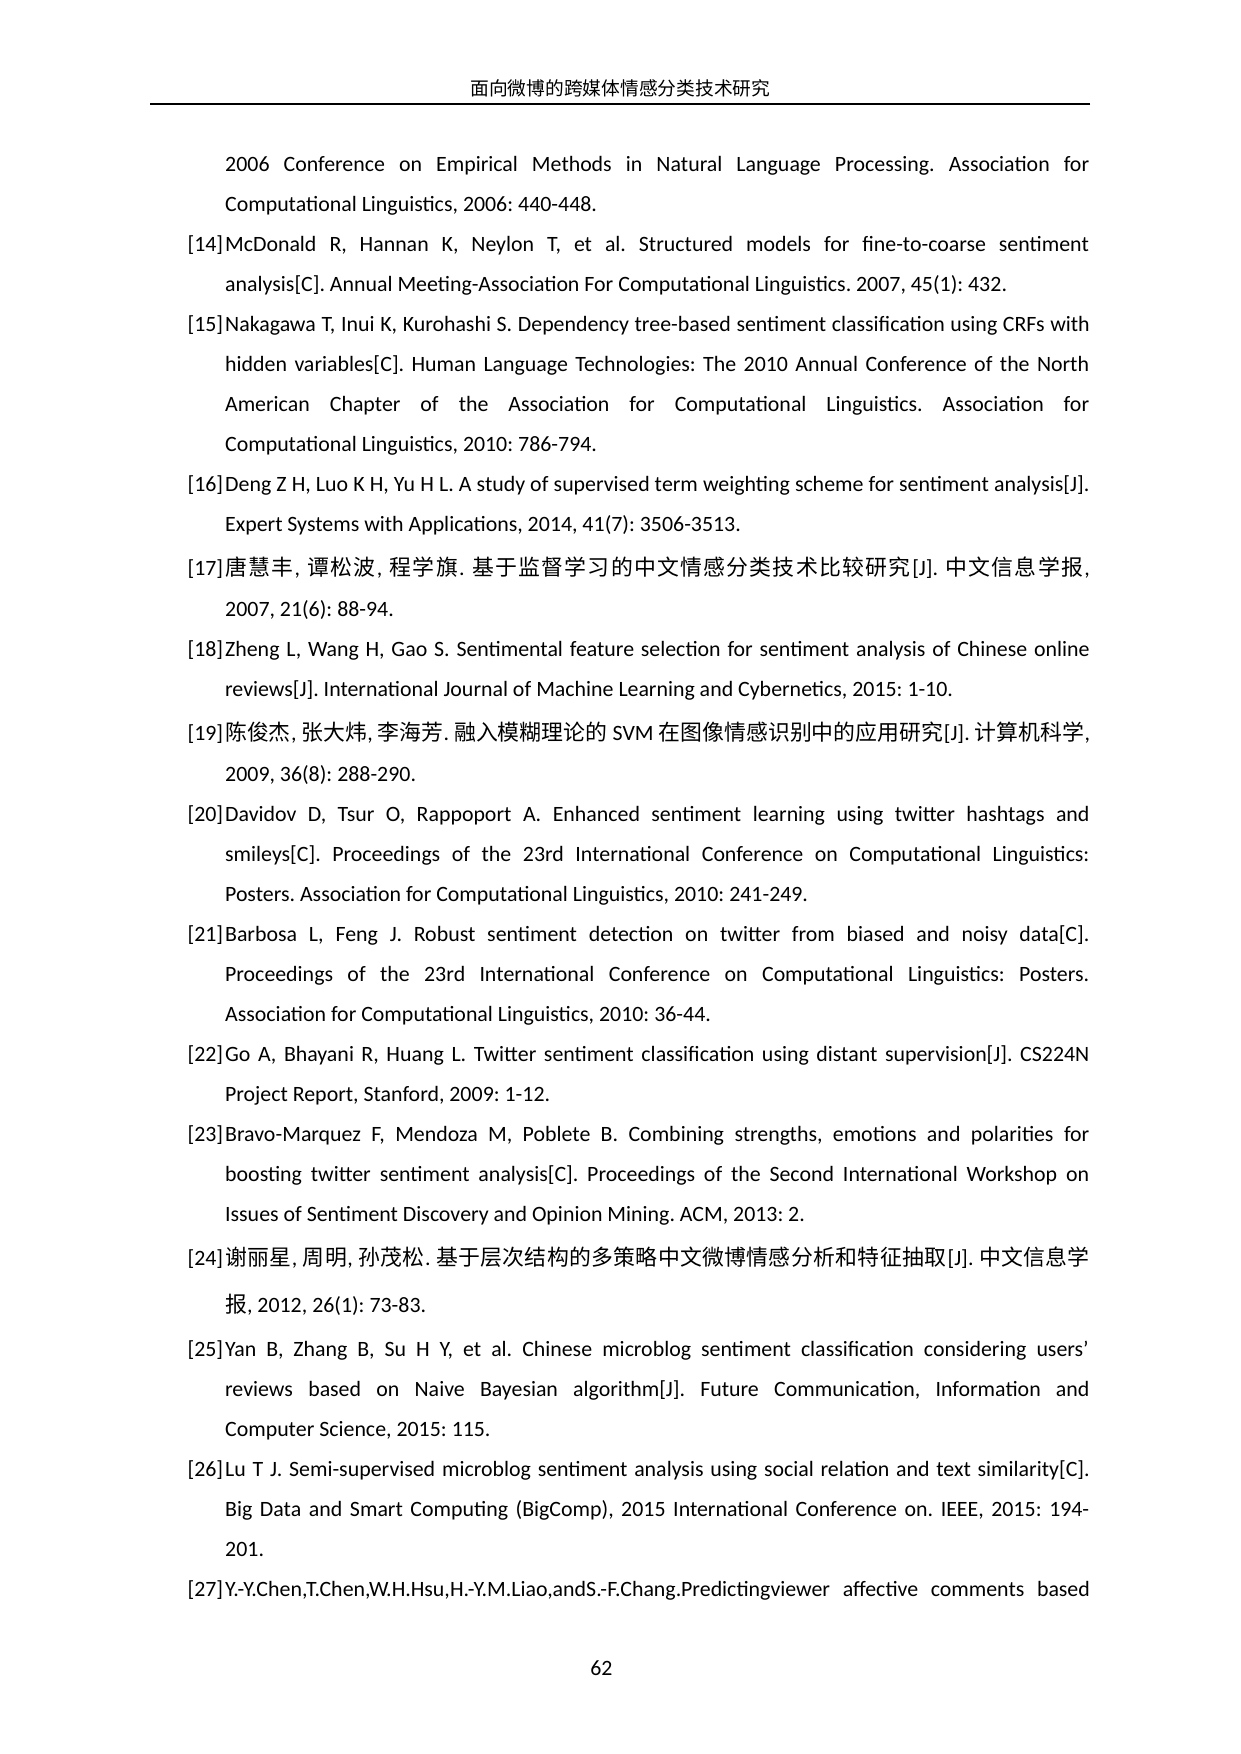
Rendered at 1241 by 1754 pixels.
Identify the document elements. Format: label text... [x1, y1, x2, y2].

list Davidov D, Tsur O, Rappoport A. Enhanced sentiment learning using twitter hashtags and smileys[C]. Proceedings of the 23rd International Conference on Computational Linguistics: Posters. Association for Computational Linguistics, 2010: 241-249. [187, 800, 1090, 907]
list McDonald R, Hannan K, Neylon T, et al. Structured models for fine-to-coarse sentiment analysis[C]. Annual Meeting-Association For Computational Linguistics. 2007, 45(1): 432. [187, 230, 1090, 297]
list Bravo-Marquez F, Mendoza M, Poblete B. Combining strengths, emotions and polarities for boosting twitter sentiment analysis[C]. Proceedings of the Second International Workshop on Issues of Sentiment Discovery and Opinion Mining. ACM, 2013: 2. [187, 1120, 1090, 1227]
list Lu T J. Semi-supervised microblog sentiment analysis using social relation and text similarity[C]. Big Data and Smart Computing (BigComp), 2015 International Conference on. IEEE, 2015: 194-201. [187, 1455, 1090, 1562]
list Deng Z H, Luo K H, Yu H L. A study of supervised term weighting scheme for sentiment analysis[J]. Expert Systems with Applications, 2014, 41(7): 3506-3513. [187, 470, 1090, 537]
list 陈俊杰, 张大炜, 李海芳. 融入模糊理论的 SVM 在图像情感识别中的应用研究[J]. 计算机科学, 2009, 36(8): 288-290. [187, 715, 1090, 787]
list Barbosa L, Feng J. Robust sentiment detection on twitter from biased and noisy data[C]. Proceedings of the 23rd International Conference on Computational Linguistics: Posters. Association for Computational Linguistics, 2010: 36-44. [187, 920, 1090, 1027]
list 唐慧丰, 谭松波, 程学旗. 基于监督学习的中文情感分类技术比较研究[J]. 中文信息学报, 2007, 21(6): 88-94. [187, 550, 1090, 622]
list Zheng L, Wang H, Gao S. Sentimental feature selection for sentiment analysis of Chinese online reviews[J]. International Journal of Machine Learning and Cybernetics, 2015: 1-10. [187, 635, 1090, 702]
list Go A, Bhayani R, Huang L. Twitter sentiment classification using distant supervision[J]. CS224N Project Report, Stanford, 2009: 1-12. [187, 1040, 1090, 1107]
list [187, 1575, 1090, 1602]
list Yan B, Zhang B, Su H Y, et al. Chinese microblog sentiment classification considering users’ reviews based on Naive Bayesian algorithm[J]. Future Communication, Information and Computer Science, 2015: 115. [187, 1335, 1090, 1442]
list Nakagawa T, Inui K, Kurohashi S. Dependency tree-based sentiment classification using CRFs with hidden variables[C]. Human Language Technologies: The 2010 Annual Conference of the North American Chapter of the Association for Computational Linguistics. Association for Computational Linguistics, 2010: 786-794. [187, 310, 1090, 457]
list 谢丽星, 周明, 孙茂松. 基于层次结构的多策略中文微博情感分析和特征抽取[J]. 中文信息学报, 2012, 26(1): 73-83. [187, 1240, 1090, 1319]
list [187, 150, 1090, 217]
